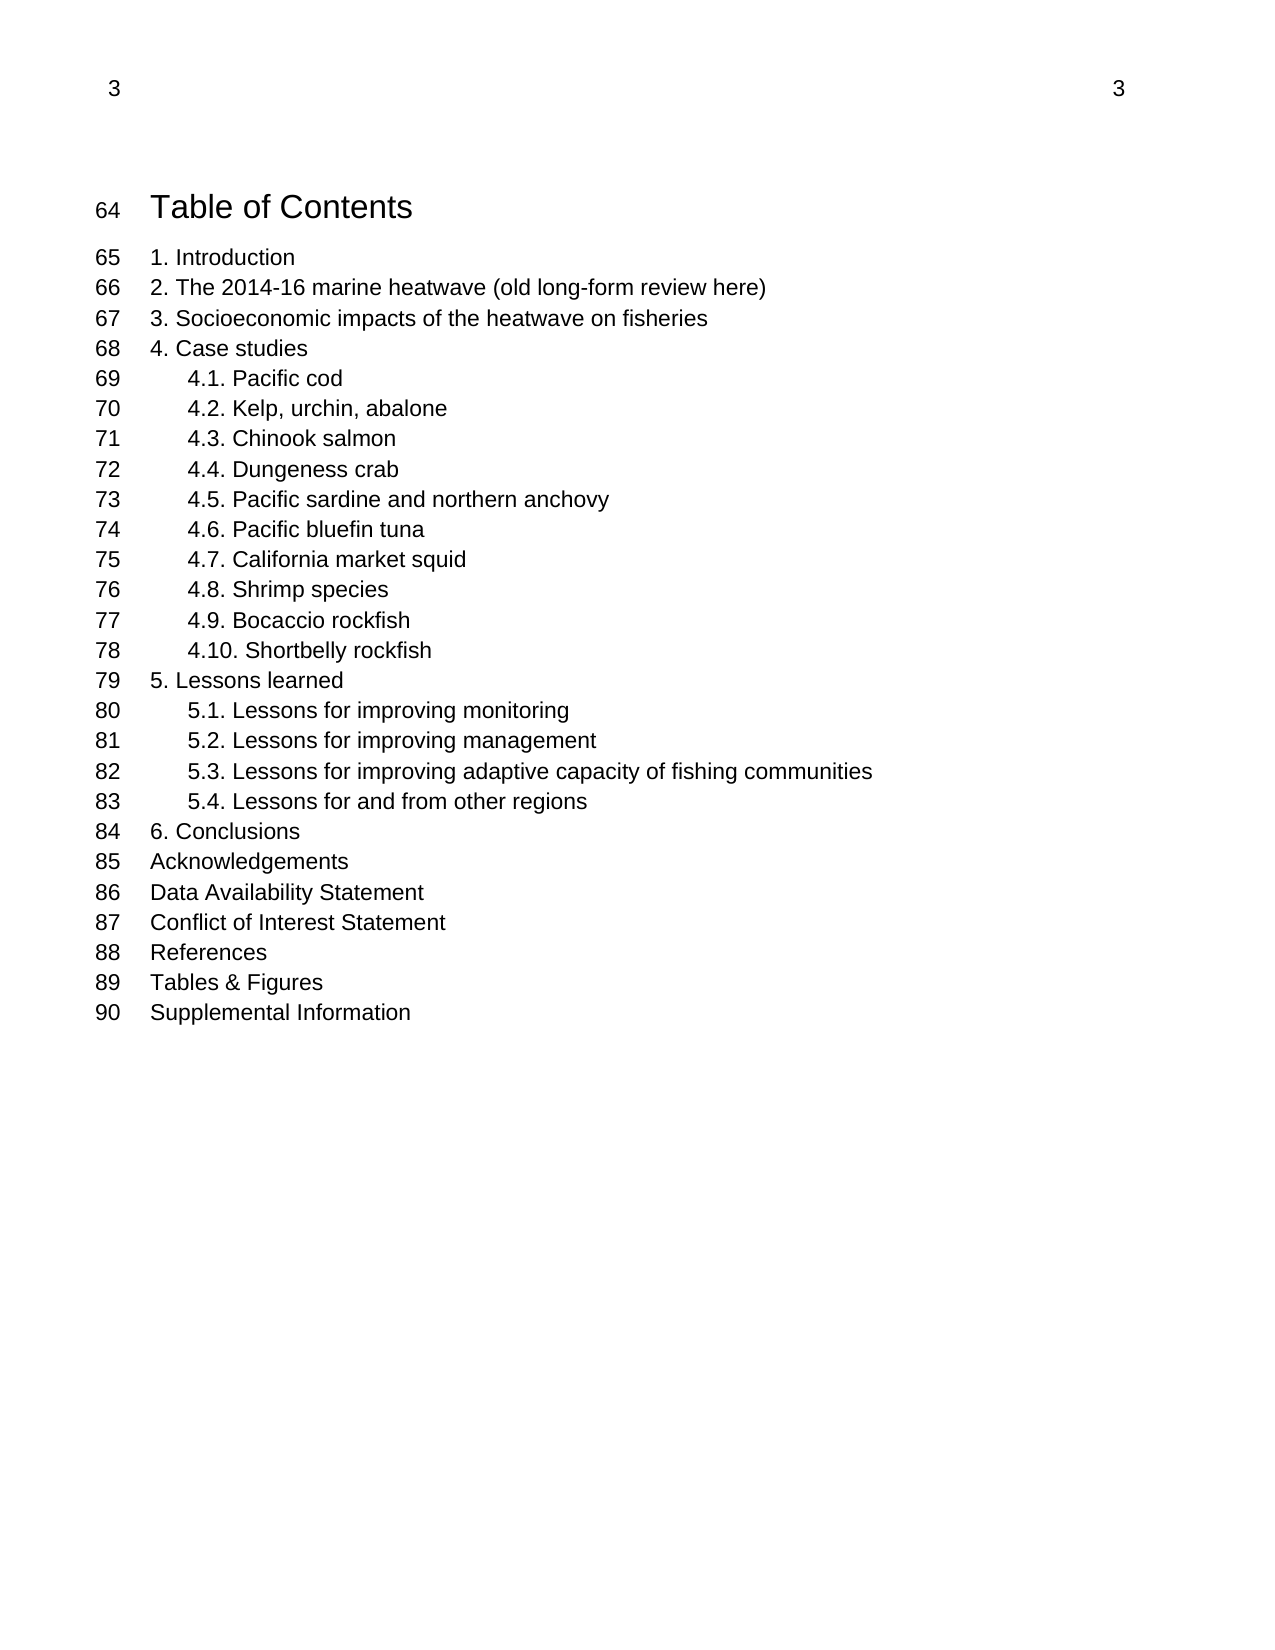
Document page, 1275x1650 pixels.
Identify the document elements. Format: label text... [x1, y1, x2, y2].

text 3. Socioeconomic impacts of the heatwave on fisheries [150, 304, 1125, 331]
text 4.4. Dungeness crab [187, 456, 1125, 482]
text 4.8. Shrimp species [187, 576, 1125, 603]
text 4.9. Bocaccio rockfish [187, 607, 1125, 633]
text 2. The 2014-16 marine heatwave (old long-form review here) [150, 274, 1125, 301]
subtitle Table of Contents [150, 187, 1125, 226]
text Acknowledgements [150, 848, 1125, 875]
text 4.2. Kelp, urchin, abalone [187, 395, 1125, 422]
text 1. Introduction [150, 244, 1125, 271]
text 4.3. Chinook salmon [187, 425, 1125, 452]
text 4.7. California market squid [187, 546, 1125, 573]
text Data Availability Statement [150, 878, 1125, 905]
text Supplemental Information [150, 999, 1125, 1026]
text 4.1. Pacific cod [187, 365, 1125, 391]
text 4.6. Pacific bluefin tuna [187, 516, 1125, 542]
text 4. Case studies [150, 335, 1125, 361]
text 5. Lessons learned [150, 667, 1125, 693]
text Tables & Figures [150, 969, 1125, 996]
text 5.4. Lessons for and from other regions [187, 788, 1125, 814]
text 4.5. Pacific sardine and northern anchovy [187, 486, 1125, 512]
text Conflict of Interest Statement [150, 909, 1125, 935]
text 5.1. Lessons for improving monitoring [187, 697, 1125, 724]
text 4.10. Shortbelly rockfish [187, 637, 1125, 663]
text References [150, 939, 1125, 965]
text 5.3. Lessons for improving adaptive capacity of fishing communities [187, 758, 1125, 784]
text 5.2. Lessons for improving management [187, 727, 1125, 754]
text 6. Conclusions [150, 818, 1125, 844]
